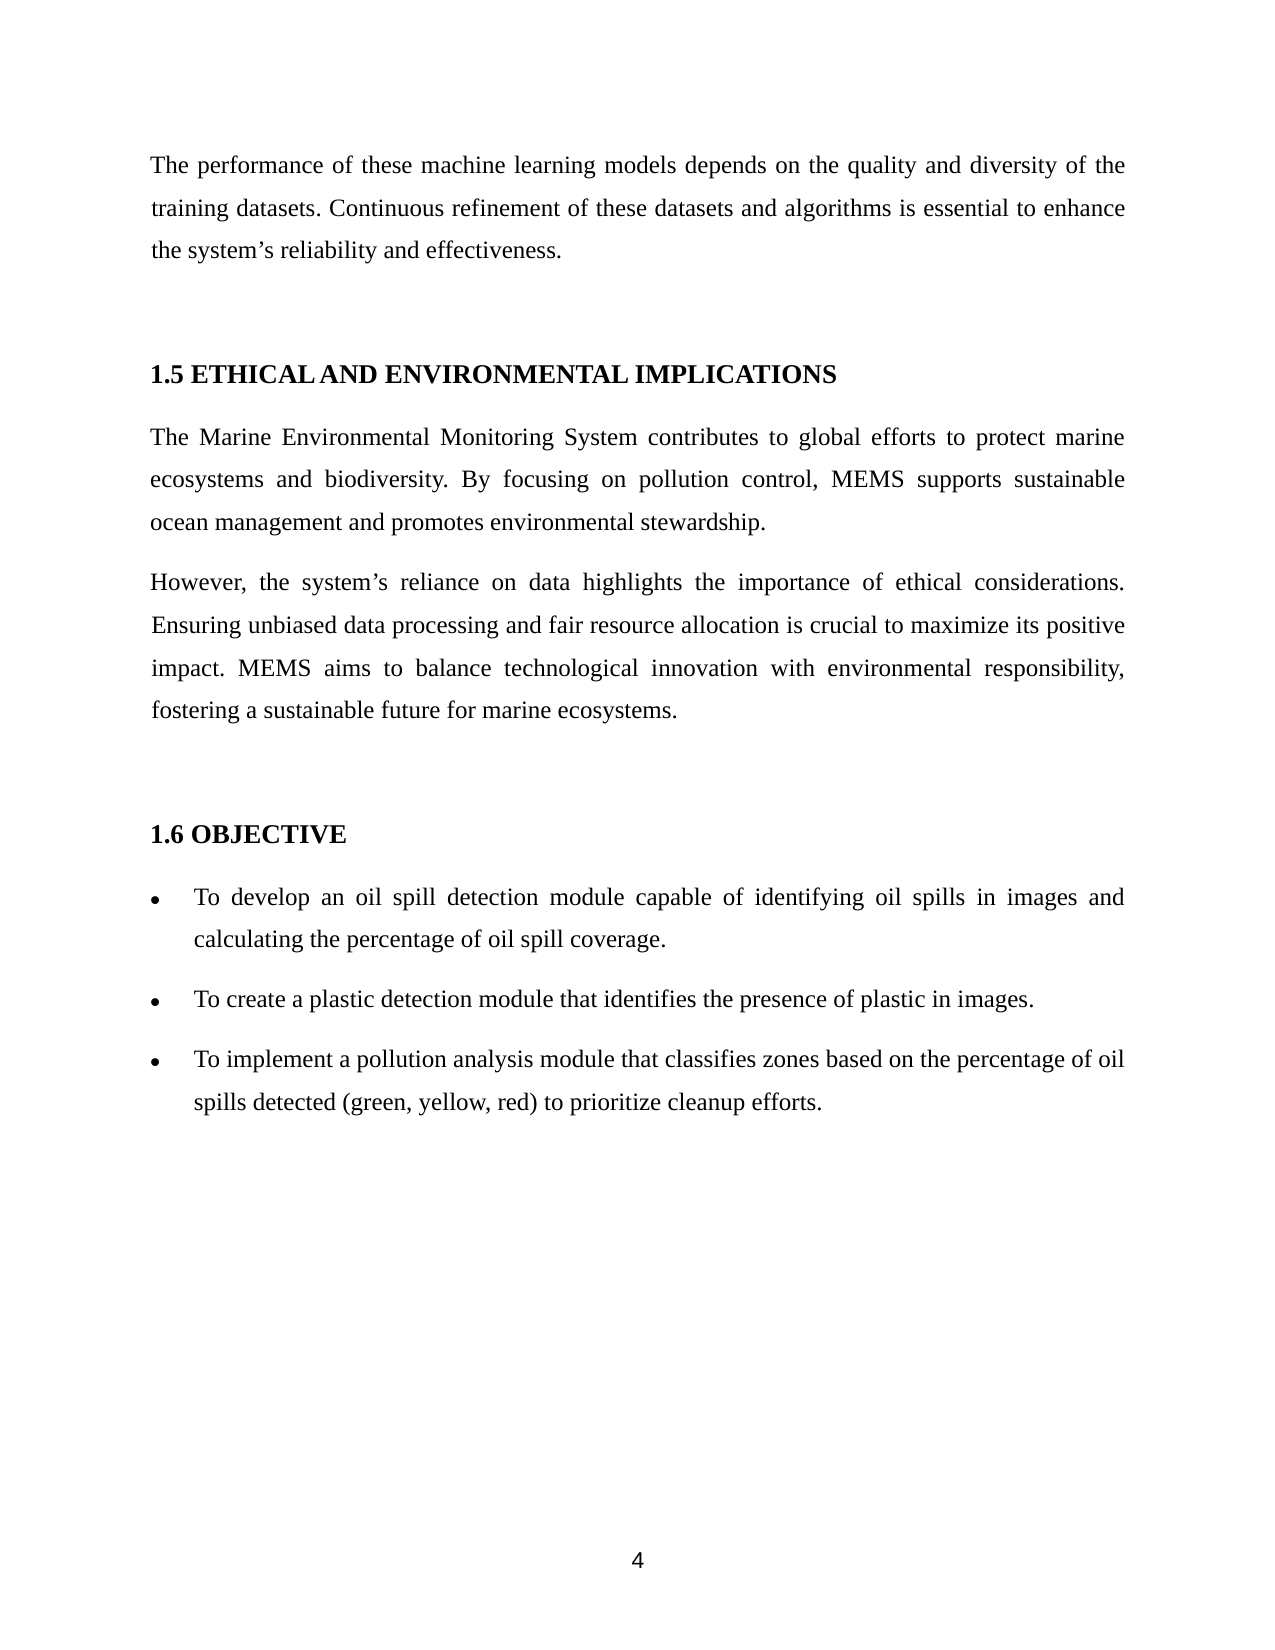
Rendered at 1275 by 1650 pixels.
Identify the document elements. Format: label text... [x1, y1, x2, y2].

list To implement a pollution analysis module that classifies zones based on the percentage of oil spills detected (green, yellow, red) to prioritize cleanup efforts. [150, 1044, 1126, 1115]
list To create a plastic detection module that identifies the presence of plastic in images. [150, 984, 1126, 1013]
text 1.5 ETHICAL AND ENVIRONMENTAL IMPLICATIONS [150, 358, 1126, 390]
list To develop an oil spill detection module capable of identifying oil spills in images and calculating the percentage of oil spill coverage. [150, 882, 1126, 953]
text The performance of these machine learning models depends on the quality and diversity of the training datasets. Continuous refinement of these datasets and algorithms is essential to enhance the system’s reliability and effectiveness. [150, 150, 1126, 264]
text 1.6 OBJECTIVE [150, 818, 1126, 849]
text However, the system’s reliance on data highlights the importance of ethical considerations. Ensuring unbiased data processing and fair resource allocation is crucial to maximize its positive impact. MEMS aims to balance technological innovation with environmental responsibility, fostering a sustainable future for marine ecosystems. [150, 567, 1126, 724]
text The Marine Environmental Monitoring System contributes to global efforts to protect marine ecosystems and biodiversity. By focusing on pollution control, MEMS supports sustainable ocean management and promotes environmental stewardship. [150, 422, 1126, 536]
